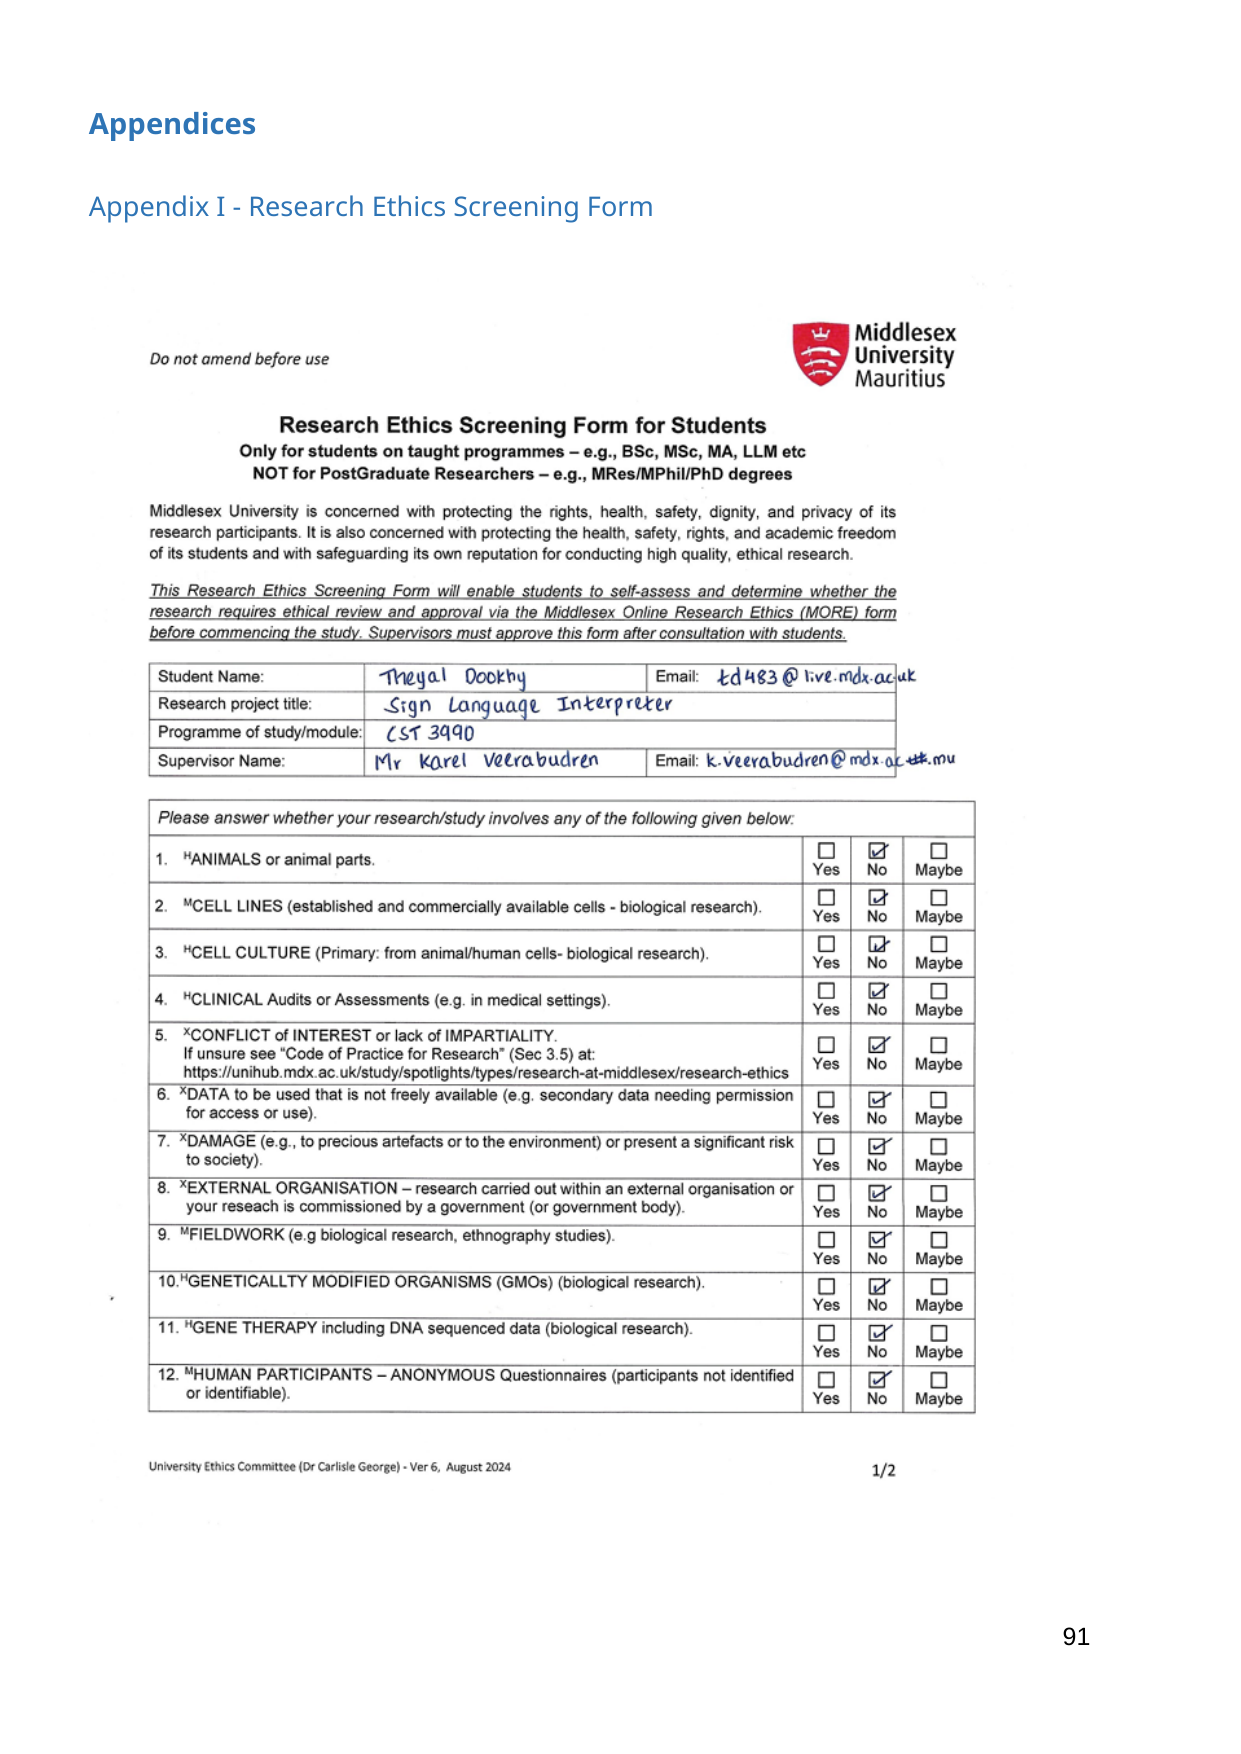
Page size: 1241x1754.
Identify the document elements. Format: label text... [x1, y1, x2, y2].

subtitle Appendix I - Research Ethics Screening Form [89, 188, 1090, 225]
picture [88, 270, 1029, 1531]
subtitle Appendices [89, 103, 1090, 143]
